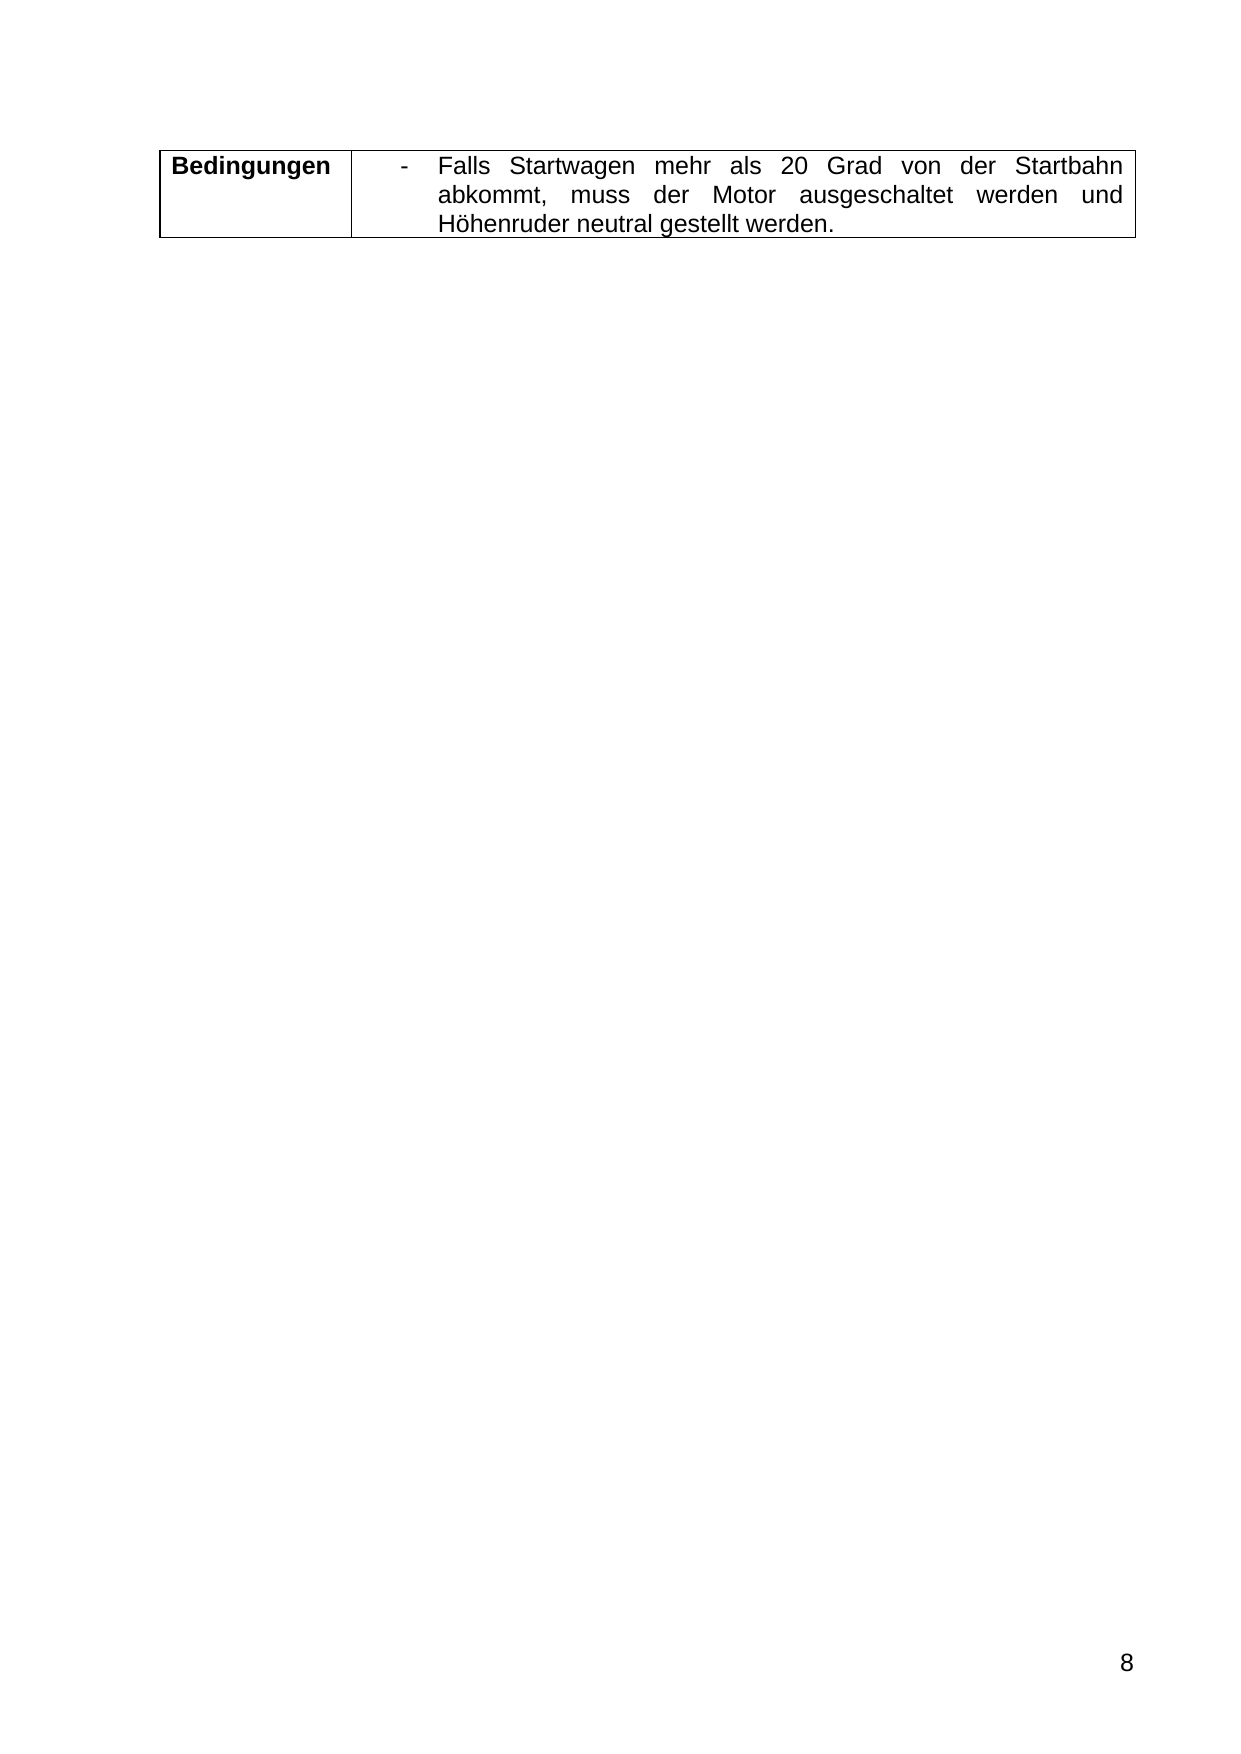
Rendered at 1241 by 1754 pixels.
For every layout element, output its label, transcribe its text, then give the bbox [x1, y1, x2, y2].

table_cell Bedingungen [161, 151, 351, 237]
table_cell Falls Startwagen mehr als 20 Grad von der Startbahn abkommt, muss der Motor ausgeschaltet werden und Höhenruder neutral gestellt werden. [352, 151, 1135, 237]
